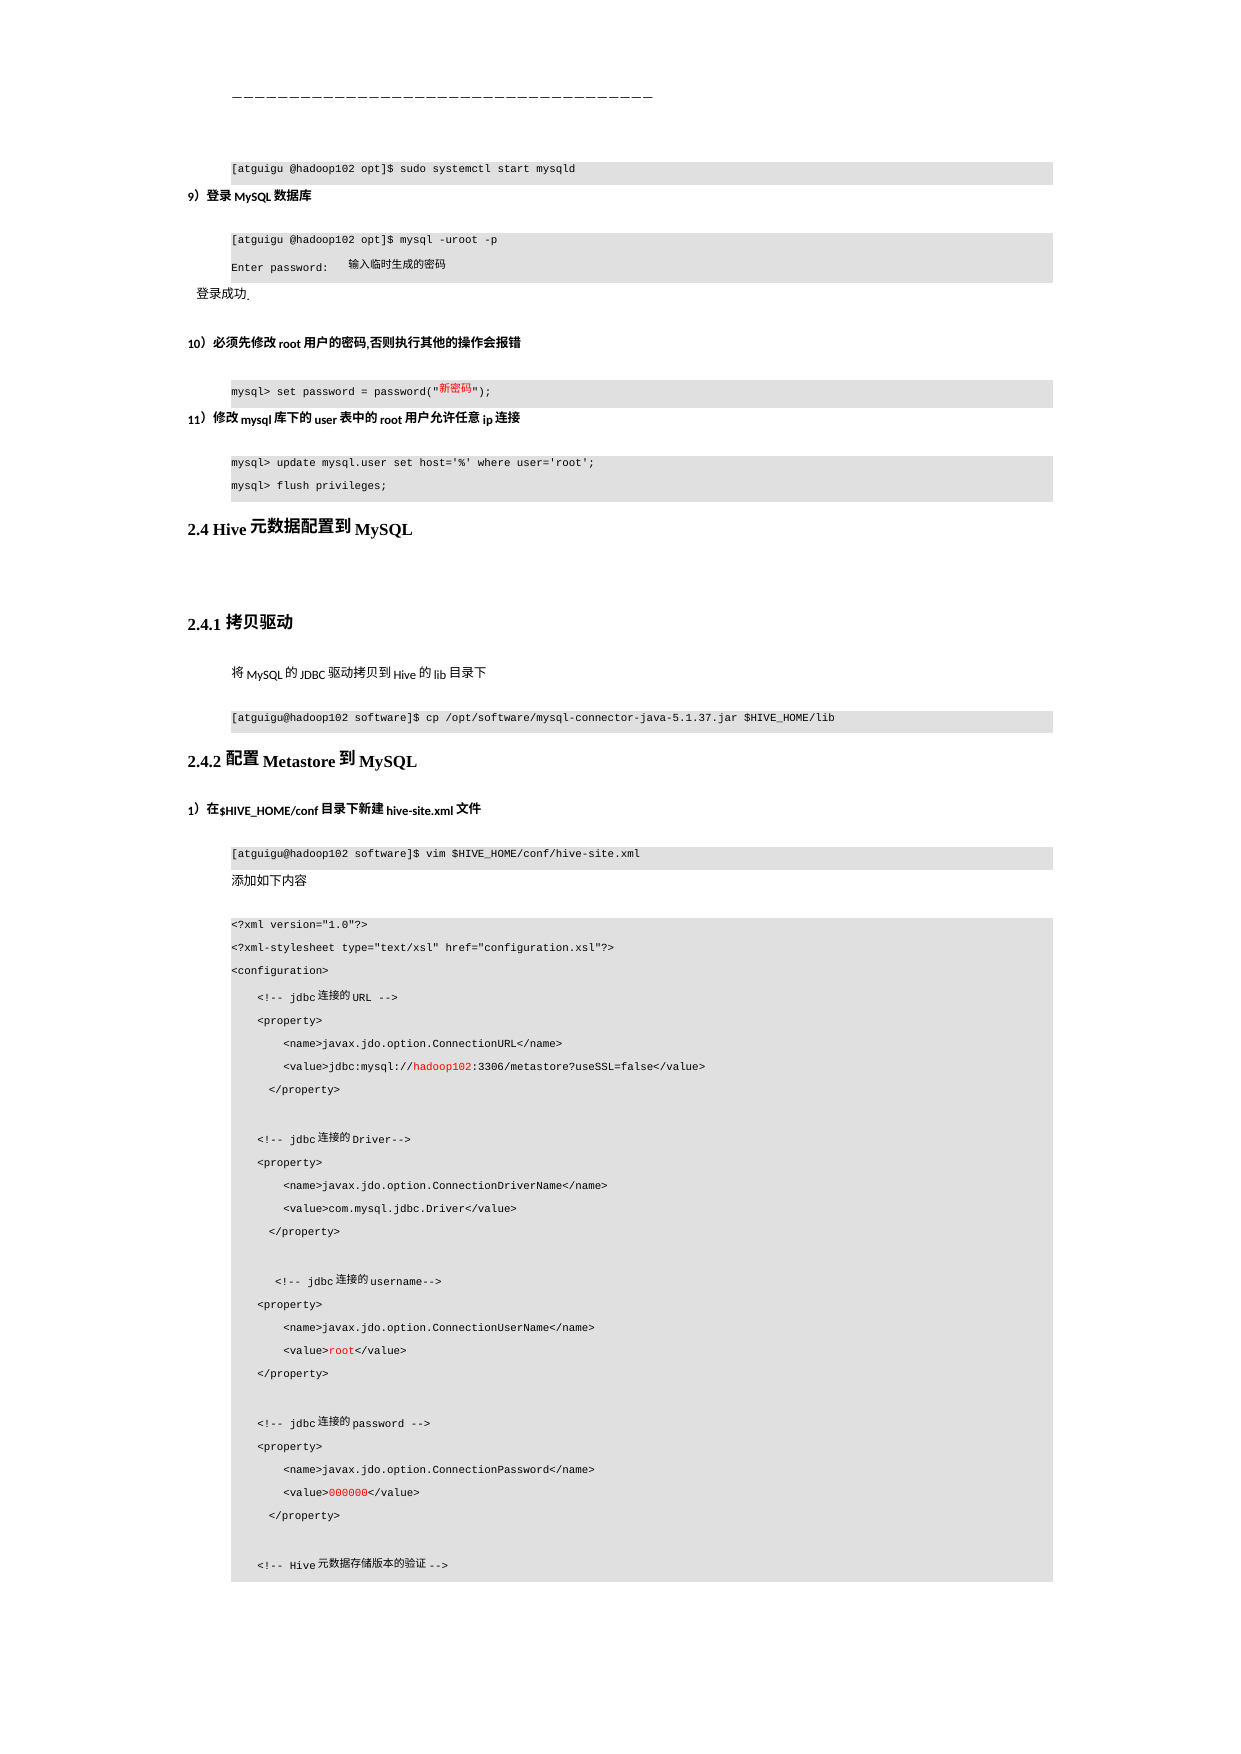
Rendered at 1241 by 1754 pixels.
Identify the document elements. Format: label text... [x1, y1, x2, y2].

text <!-- Hive元数据存储版本的验证 --> [231, 1555, 1053, 1582]
text </property> [231, 1509, 1053, 1532]
text <value>com.mysql.jdbc.Driver</value> [231, 1202, 1053, 1225]
text 9）登录MySQL数据库 [187, 185, 1053, 217]
text [atguigu @hadoop102 opt]$ sudo systemctl start mysqld [231, 162, 1053, 185]
text <property> [231, 1014, 1053, 1037]
text </property> [231, 1083, 1053, 1106]
text </property> [231, 1225, 1053, 1248]
text 添加如下内容 [187, 870, 1053, 902]
text Enter password: 输入临时生成的密码 [231, 256, 1053, 283]
text <name>javax.jdo.option.ConnectionURL</name> [231, 1037, 1053, 1060]
subtitle 2.4 Hive元数据配置到MySQL [187, 502, 1053, 567]
text <value>000000</value> [231, 1486, 1053, 1509]
text <!-- jdbc连接的username--> [231, 1271, 1053, 1298]
text 10）必须先修改root用户的密码,否则执行其他的操作会报错 [187, 332, 1053, 364]
text <?xml-stylesheet type="text/xsl" href="configuration.xsl"?> [231, 941, 1053, 964]
text <?xml version="1.0"?> [231, 918, 1053, 941]
text <configuration> [231, 964, 1053, 987]
text [atguigu@hadoop102 software]$ cp /opt/software/mysql-connector-java-5.1.37.jar $HIVE_HOME/lib [231, 711, 1053, 733]
text <!-- jdbc连接的URL --> [231, 987, 1053, 1014]
text <property> [231, 1156, 1053, 1179]
text [atguigu@hadoop102 software]$ vim $HIVE_HOME/conf/hive-site.xml [231, 847, 1053, 870]
text <name>javax.jdo.option.ConnectionPassword</name> [231, 1463, 1053, 1486]
text <!-- jdbc连接的Driver--> [231, 1129, 1053, 1156]
subtitle 2.4.2 配置Metastore到MySQL [187, 733, 1053, 798]
text 将MySQL的JDBC驱动拷贝到Hive的lib目录下 [187, 662, 1053, 695]
text 1）在$HIVE_HOME/conf目录下新建hive-site.xml文件 [187, 798, 1053, 831]
text <!-- jdbc连接的password --> [231, 1413, 1053, 1440]
text <name>javax.jdo.option.ConnectionDriverName</name> [231, 1179, 1053, 1202]
text <property> [231, 1298, 1053, 1321]
text <value>jdbc:mysql://hadoop102:3306/metastore?useSSL=false</value> [231, 1060, 1053, 1083]
text <value>root</value> [231, 1344, 1053, 1367]
text 登录成功. [187, 283, 1053, 316]
text <name>javax.jdo.option.ConnectionUserName</name> [231, 1321, 1053, 1344]
subtitle 2.4.1 拷贝驱动 [187, 597, 1053, 662]
text [atguigu @hadoop102 opt]$ mysql -uroot -p [231, 233, 1053, 256]
text mysql> flush privileges; [231, 479, 1053, 502]
text mysql> update mysql.user set host='%' where user='root'; [231, 456, 1053, 479]
text mysql> set password = password("新密码"); [231, 380, 1053, 408]
text <property> [231, 1440, 1053, 1463]
text 11）修改mysql库下的user表中的root用户允许任意ip连接 [187, 408, 1053, 440]
text </property> [231, 1367, 1053, 1390]
